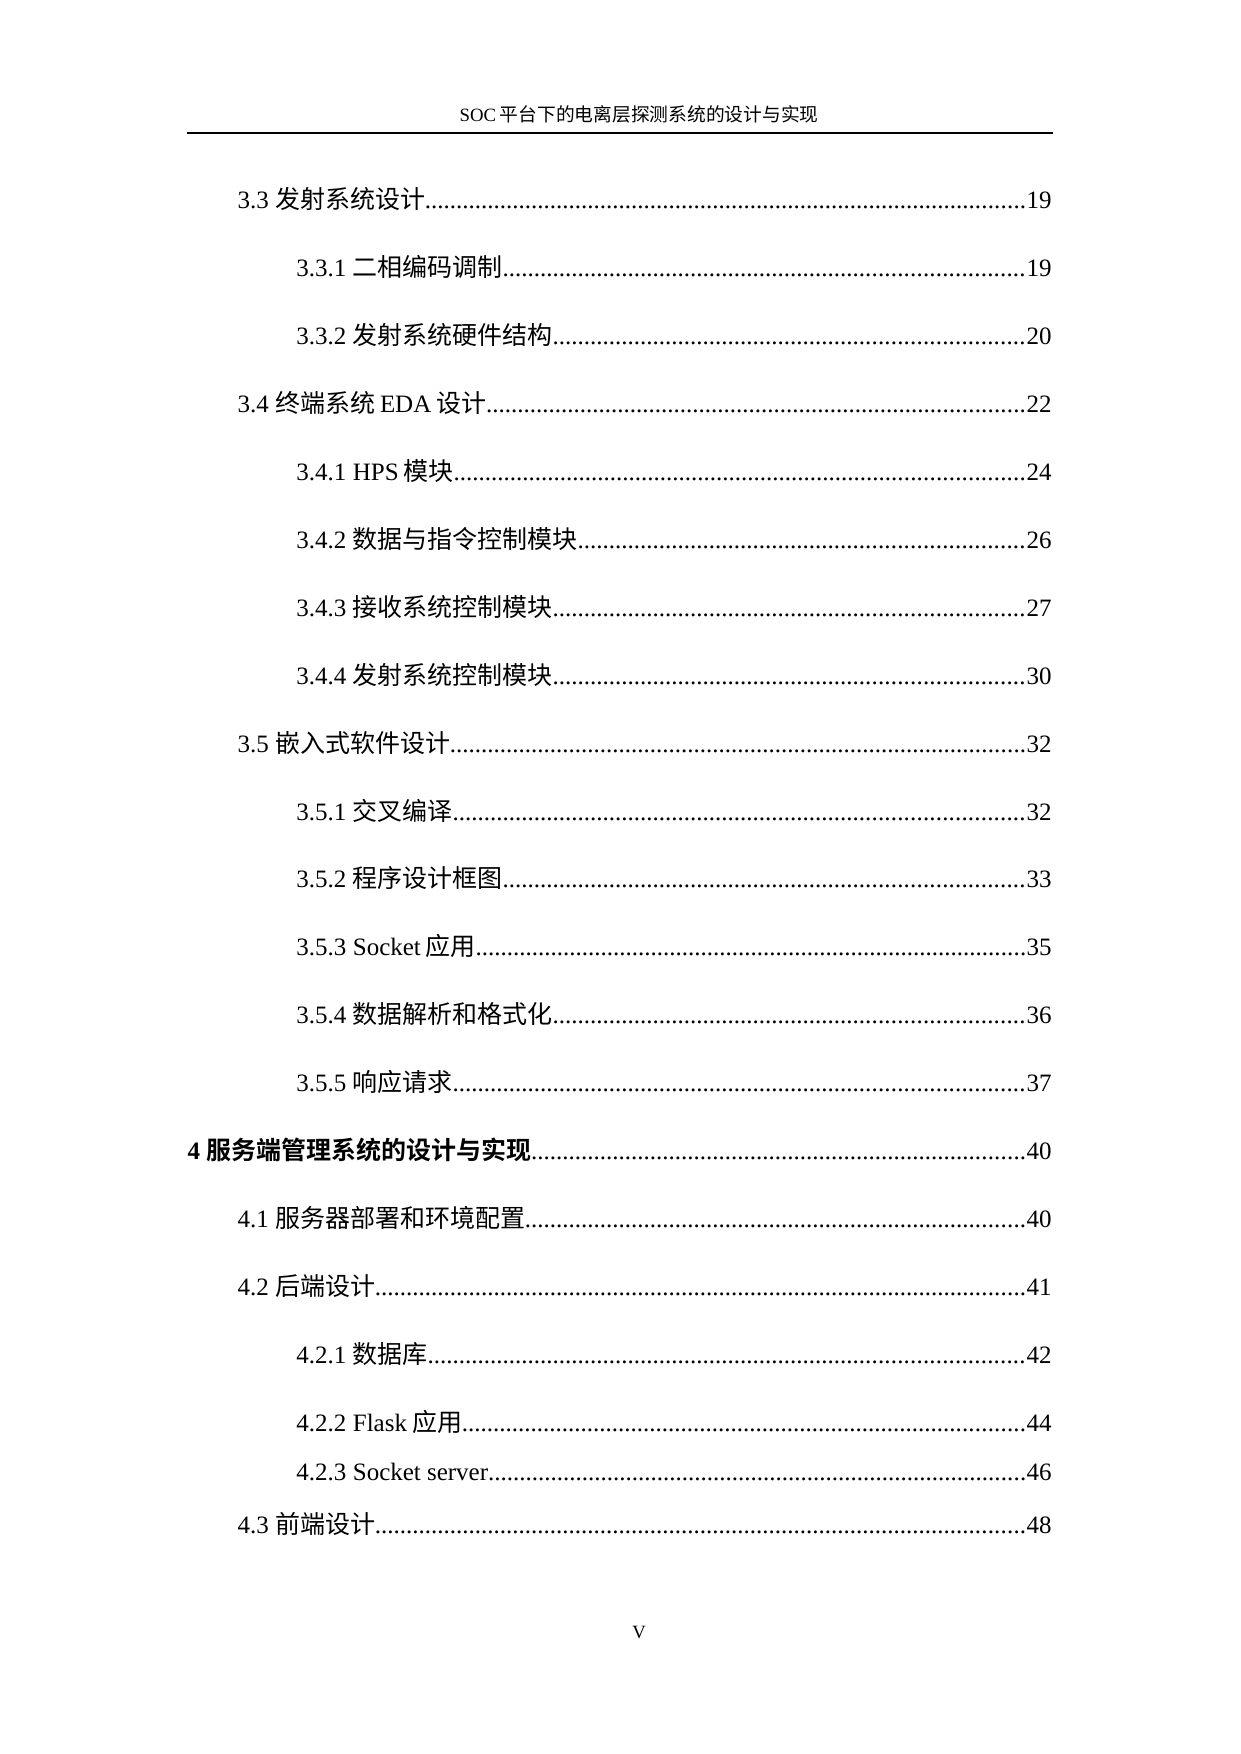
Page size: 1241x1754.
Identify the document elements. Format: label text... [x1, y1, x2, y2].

text 3.4.1 HPS模块 24 [246, 436, 1053, 503]
text 4 服务端管理系统的设计与实现 40 [187, 1115, 1053, 1183]
text 4.2.2 Flask应用 44 [246, 1386, 1053, 1454]
text 4.2 后端设计 41 [187, 1251, 1053, 1318]
text 3.5.4 数据解析和格式化 36 [246, 979, 1053, 1047]
text 3.5.3 Socket应用 35 [246, 911, 1053, 979]
text 3.5.5 响应请求 37 [246, 1047, 1053, 1115]
text 3.4.2 数据与指令控制模块 26 [246, 503, 1053, 571]
text 3.4.4 发射系统控制模块 30 [246, 639, 1053, 707]
text 4.3 前端设计 48 [187, 1488, 1053, 1556]
text 3.4.3 接收系统控制模块 27 [246, 571, 1053, 639]
text 4.2.1 数据库 42 [246, 1318, 1053, 1386]
text 3.4 终端系统EDA设计 22 [187, 368, 1053, 436]
text 3.5.2 程序设计框图 33 [246, 843, 1053, 911]
text 3.3.1 二相编码调制 19 [246, 232, 1053, 300]
text 3.5 嵌入式软件设计 32 [187, 707, 1053, 775]
text 4.2.3 Socket server 46 [246, 1454, 1053, 1488]
text 3.3.2 发射系统硬件结构 20 [246, 300, 1053, 368]
text 4.1 服务器部署和环境配置 40 [187, 1183, 1053, 1251]
text 3.5.1 交叉编译 32 [246, 775, 1053, 843]
text 3.3 发射系统设计 19 [187, 164, 1053, 232]
